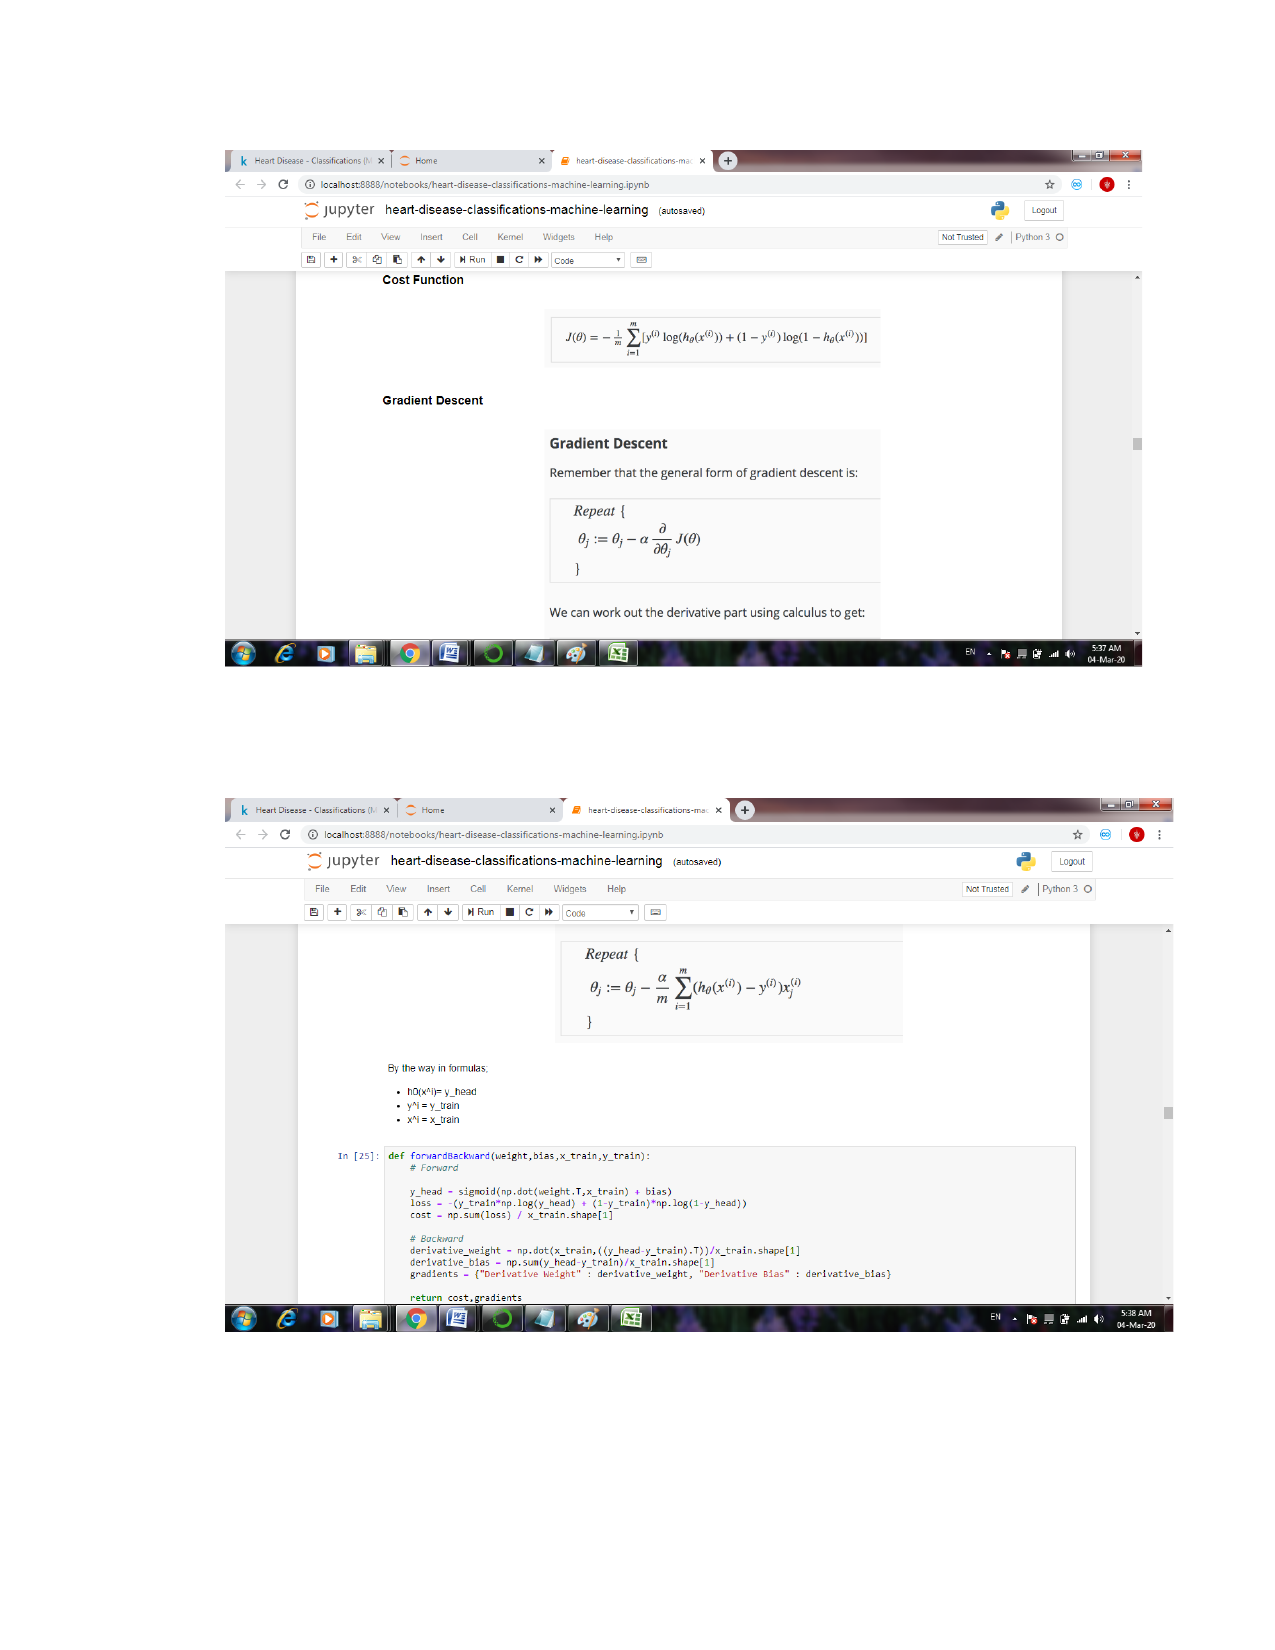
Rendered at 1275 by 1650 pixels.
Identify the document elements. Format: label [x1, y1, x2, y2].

picture [225, 150, 1143, 774]
picture [225, 798, 1174, 1443]
